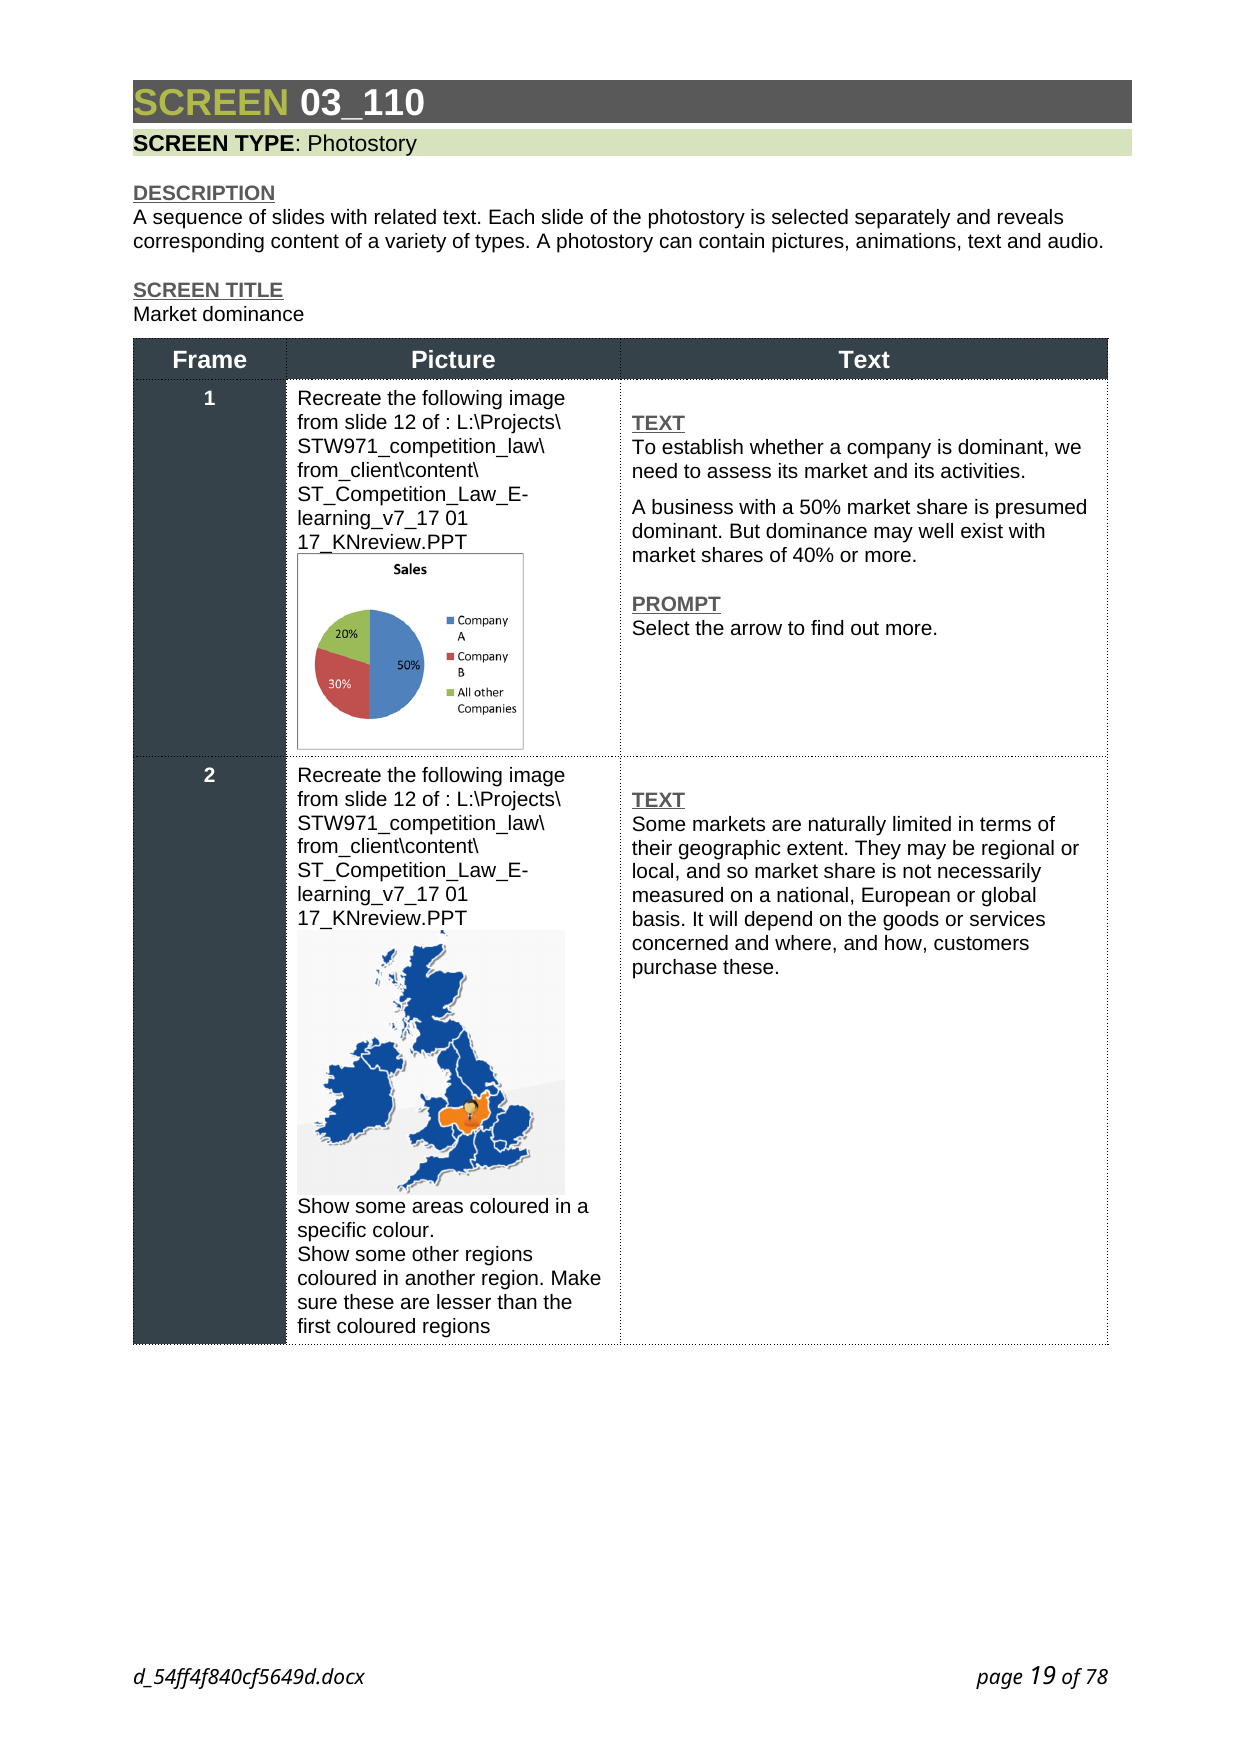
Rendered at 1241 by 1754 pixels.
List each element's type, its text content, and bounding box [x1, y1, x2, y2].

picture [297, 930, 565, 1195]
table_cell Recreate the following image from slide 12 of : L:\Projects\STW971_competition_law\from_client\content\ST_Competition_Law_E-learning_v7_17 01 17_KNreview.PPT Show some areas coloured in a specific colour. Show some other regions coloured in another region. Make sure these are lesser than the first coloured regions [286, 756, 620, 1344]
table_header Picture [286, 338, 620, 379]
table_cell 1 [133, 379, 286, 756]
text DESCRIPTION [133, 181, 1132, 205]
text SCREEN TYPE: Photostory [133, 129, 1132, 156]
text A sequence of slides with related text. Each slide of the photostory is selected separately and reveals corresponding content of a variety of types. A photostory can contain pictures, animations, text and audio. [133, 205, 1132, 253]
subtitle SCREEN 03_110 [133, 80, 1132, 123]
text SCREEN TITLE [133, 278, 1132, 302]
table_cell Recreate the following image from slide 12 of : L:\Projects\STW971_competition_law\from_client\content\ST_Competition_Law_E-learning_v7_17 01 17_KNreview.PPT [286, 379, 620, 756]
table_cell TEXT Some markets are naturally limited in terms of their geographic extent. They may be regional or local, and so market share is not necessarily measured on a national, European or global basis. It will depend on the goods or services concerned and where, and how, customers purchase these. [620, 756, 1108, 1344]
text Market dominance [133, 302, 1132, 326]
table_header Text [620, 338, 1108, 379]
table_cell TEXT To establish whether a company is dominant, we need to assess its market and its activities. A business with a 50% market share is presumed dominant. But dominance may well exist with market shares of 40% or more. PROMPT Select the arrow to find out more. [620, 379, 1108, 756]
table_cell 2 [133, 756, 286, 1344]
picture [297, 553, 524, 750]
table_header Frame [133, 338, 286, 379]
